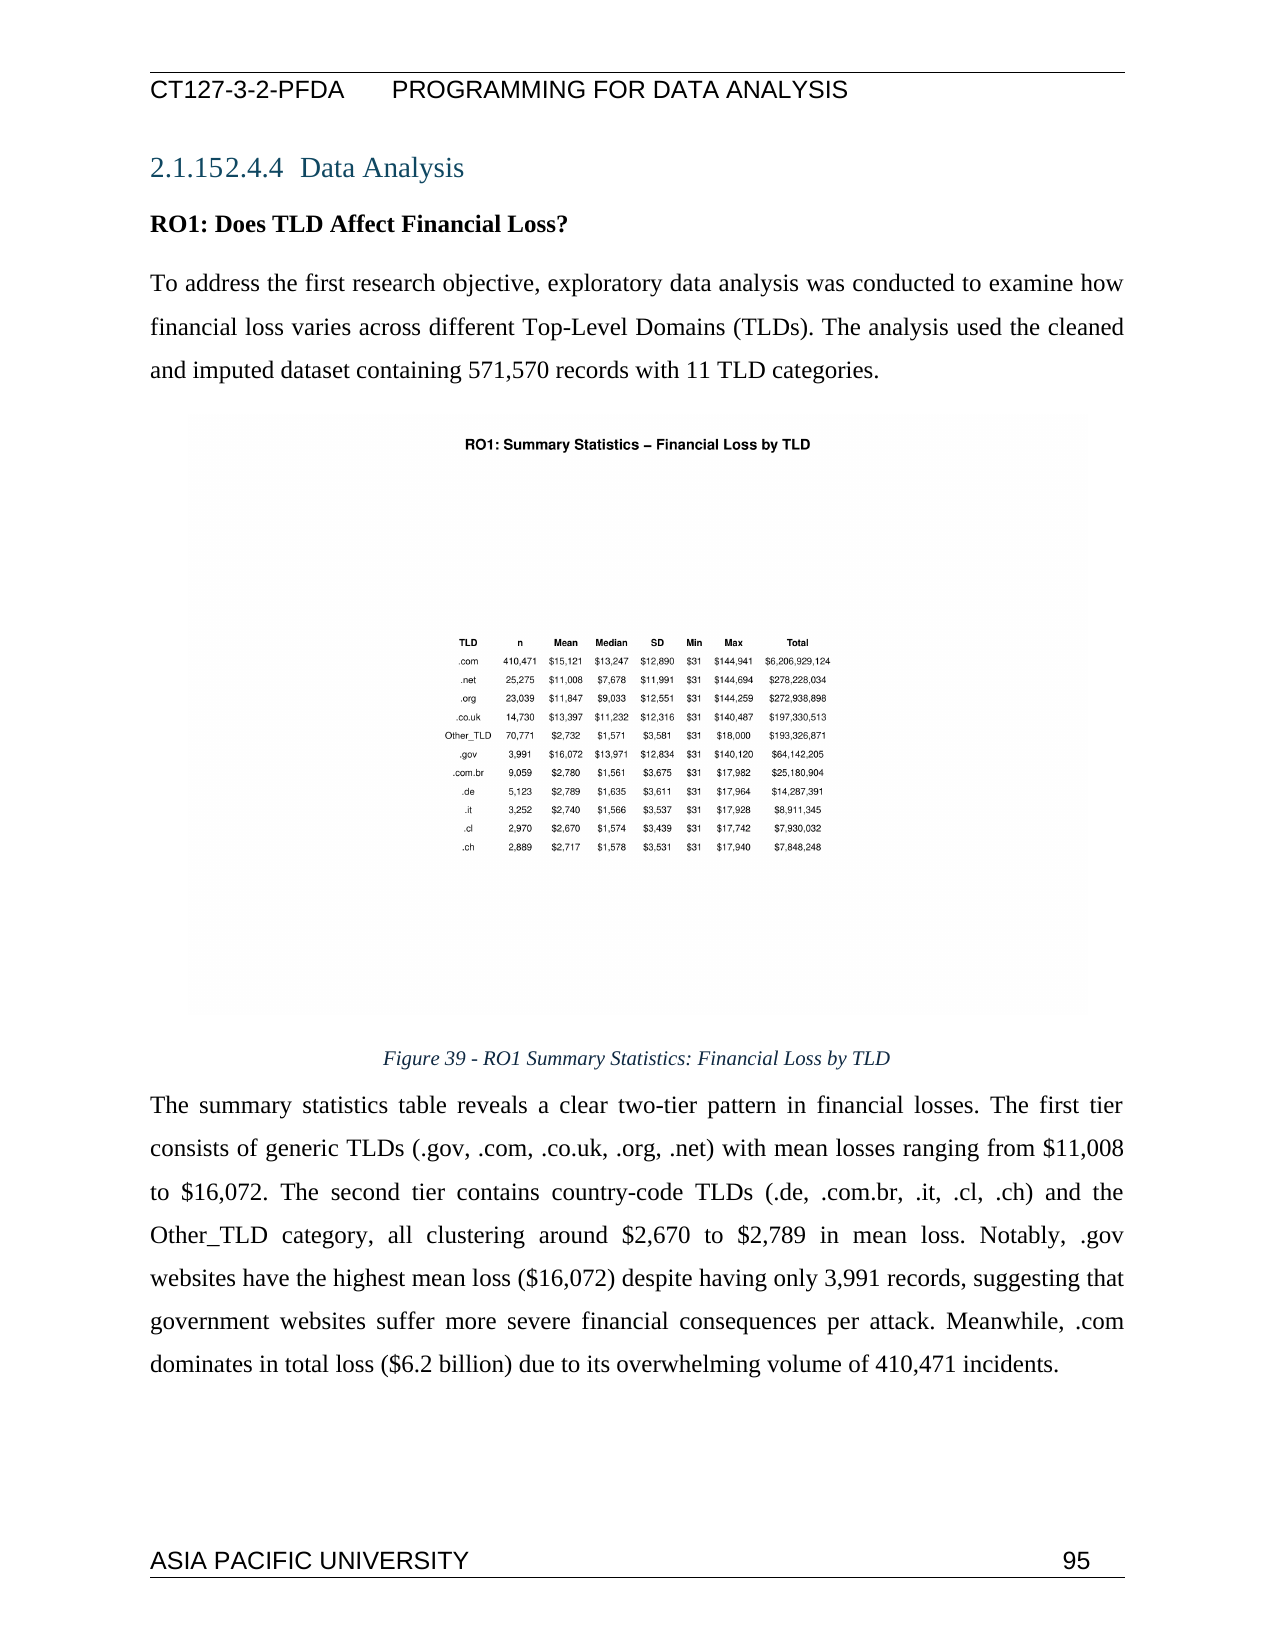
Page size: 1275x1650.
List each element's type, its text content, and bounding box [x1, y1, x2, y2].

text RO1: Does TLD Affect Financial Loss? [150, 209, 1125, 237]
text To address the first research objective, exploratory data analysis was conducted to examine how financial loss varies across different Top-Level Domains (TLDs). The analysis used the cleaned and imputed dataset containing 571,570 records with 11 TLD categories. [150, 268, 1125, 383]
text The summary statistics table reveals a clear two-tier pattern in financial losses. The first tier consists of generic TLDs (.gov, .com, .co.uk, .org, .net) with mean losses ranging from $11,008 to $16,072. The second tier contains country-code TLDs (.de, .com.br, .it, .cl, .ch) and the Other_TLD category, all clustering around $2,670 to $2,789 in mean loss. Notably, .gov websites have the highest mean loss ($16,072) despite having only 3,991 records, suggesting that government websites suffer more severe financial consequences per attack. Meanwhile, .com dominates in total loss ($6.2 billion) due to its overwhelming volume of 410,471 incidents. [150, 1090, 1125, 1378]
text Figure 39 - RO1 Summary Statistics: Financial Loss by TLD [150, 1046, 1125, 1069]
subtitle 2.4.4 Data Analysis [150, 150, 1125, 183]
picture [187, 414, 1088, 1015]
